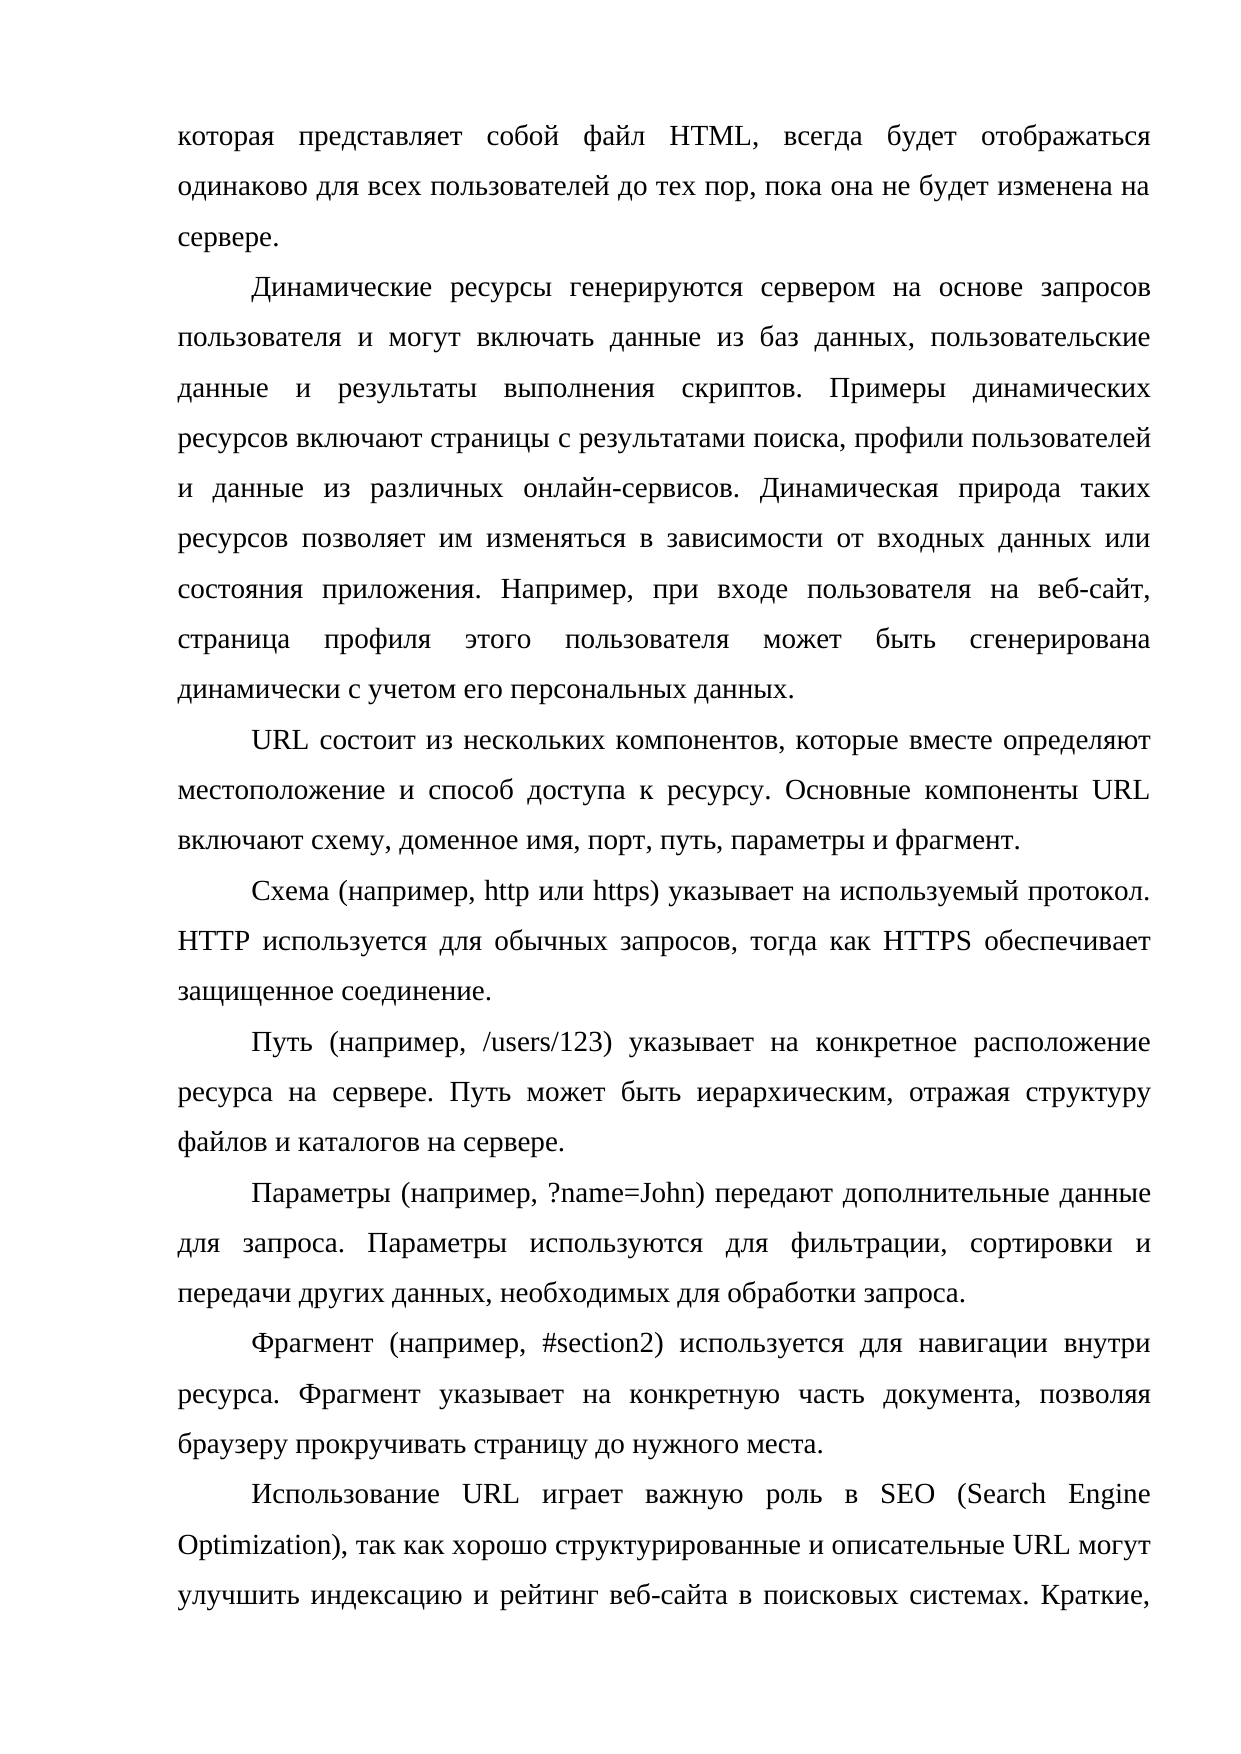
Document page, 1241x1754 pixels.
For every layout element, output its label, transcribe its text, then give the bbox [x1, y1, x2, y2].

text Путь (например, /users/123) указывает на конкретное расположение ресурса на сервере. Путь может быть иерархическим, отражая структуру файлов и каталогов на сервере. [177, 1024, 1152, 1158]
text Фрагмент (например, #section2) используется для навигации внутри ресурса. Фрагмент указывает на конкретную часть документа, позволяя браузеру прокручивать страницу до нужного места. [177, 1326, 1152, 1460]
text URL состоит из нескольких компонентов, которые вместе определяют местоположение и способ доступа к ресурсу. Основные компоненты URL включают схему, доменное имя, порт, путь, параметры и фрагмент. [177, 722, 1152, 856]
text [177, 1477, 1152, 1611]
text Параметры (например, ?name=John) передают дополнительные данные для запроса. Параметры используются для фильтрации, сортировки и передачи других данных, необходимых для обработки запроса. [177, 1175, 1152, 1309]
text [177, 118, 1152, 252]
text Динамические ресурсы генерируются сервером на основе запросов пользователя и могут включать данные из баз данных, пользовательские данные и результаты выполнения скриптов. Примеры динамических ресурсов включают страницы с результатами поиска, профили пользователей и данные из различных онлайн-сервисов. Динамическая природа таких ресурсов позволяет им изменяться в зависимости от входных данных или состояния приложения. Например, при входе пользователя на веб-сайт, страница профиля этого пользователя может быть сгенерирована динамически с учетом его персональных данных. [177, 269, 1152, 705]
text Схема (например, http или https) указывает на используемый протокол. HTTP используется для обычных запросов, тогда как HTTPS обеспечивает защищенное соединение. [177, 873, 1152, 1007]
